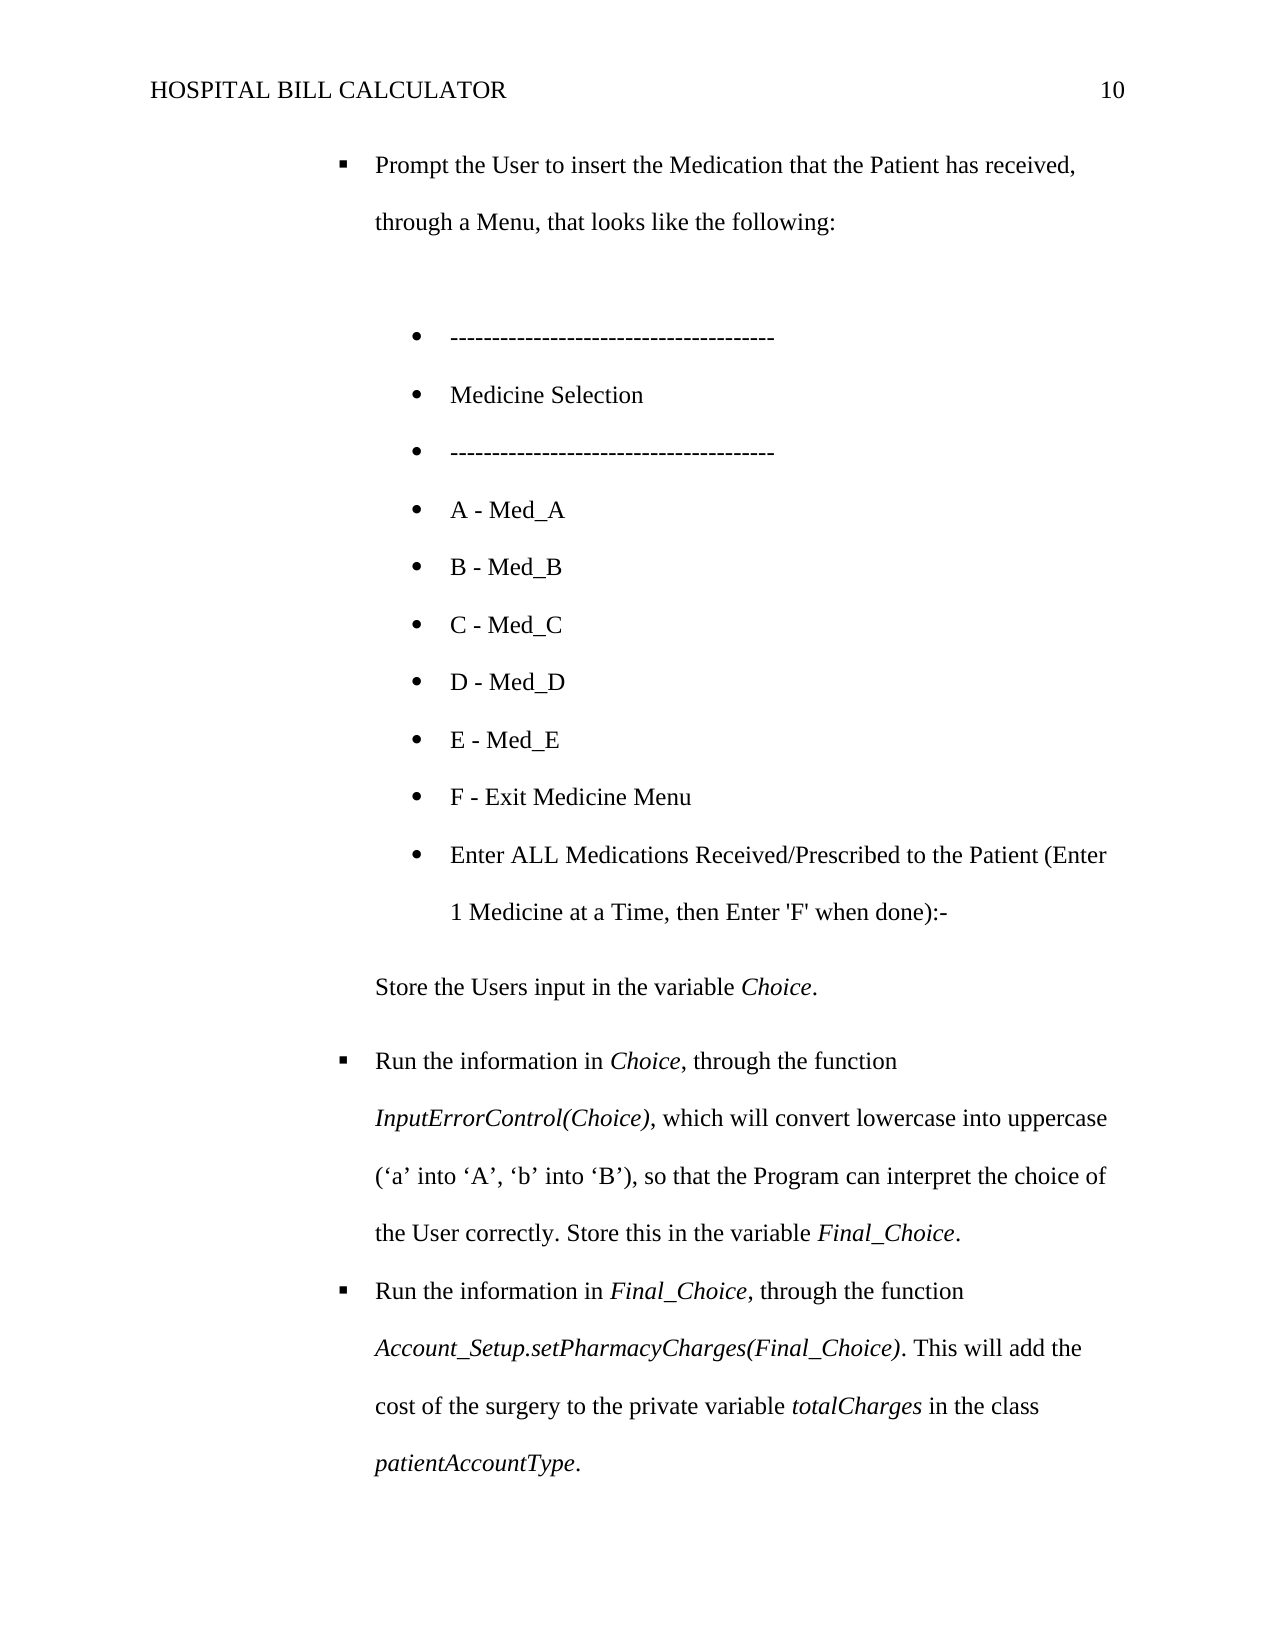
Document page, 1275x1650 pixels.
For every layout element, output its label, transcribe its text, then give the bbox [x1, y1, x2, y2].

list E - Med_E [412, 725, 1125, 754]
list --------------------------------------- [412, 322, 1125, 351]
list --------------------------------------- [412, 437, 1125, 466]
text Store the Users input in the variable Choice. [300, 972, 1125, 1000]
list C - Med_C [412, 610, 1125, 639]
list Run the information in Final_Choice, through the function Account_Setup.setPharmacyCharges(Final_Choice). This will add the cost of the surgery to the private variable totalCharges in the class patientAccountType. [337, 1276, 1125, 1477]
list B - Med_B [412, 552, 1125, 581]
list Enter ALL Medications Received/Prescribed to the Patient (Enter 1 Medicine at a Time, then Enter 'F' when done):- [412, 840, 1125, 926]
list D - Med_D [412, 667, 1125, 696]
list Medicine Selection [412, 380, 1125, 409]
list Run the information in Choice, through the function InputErrorControl(Choice), which will convert lowercase into uppercase (‘a’ into ‘A’, ‘b’ into ‘B’), so that the Program can interpret the choice of the User correctly. Store this in the variable Final_Choice. [337, 1046, 1125, 1247]
list A - Med_A [412, 495, 1125, 524]
list F - Exit Medicine Menu [412, 782, 1125, 811]
list Prompt the User to insert the Medication that the Patient has received, through a Menu, that looks like the following: [337, 150, 1125, 236]
